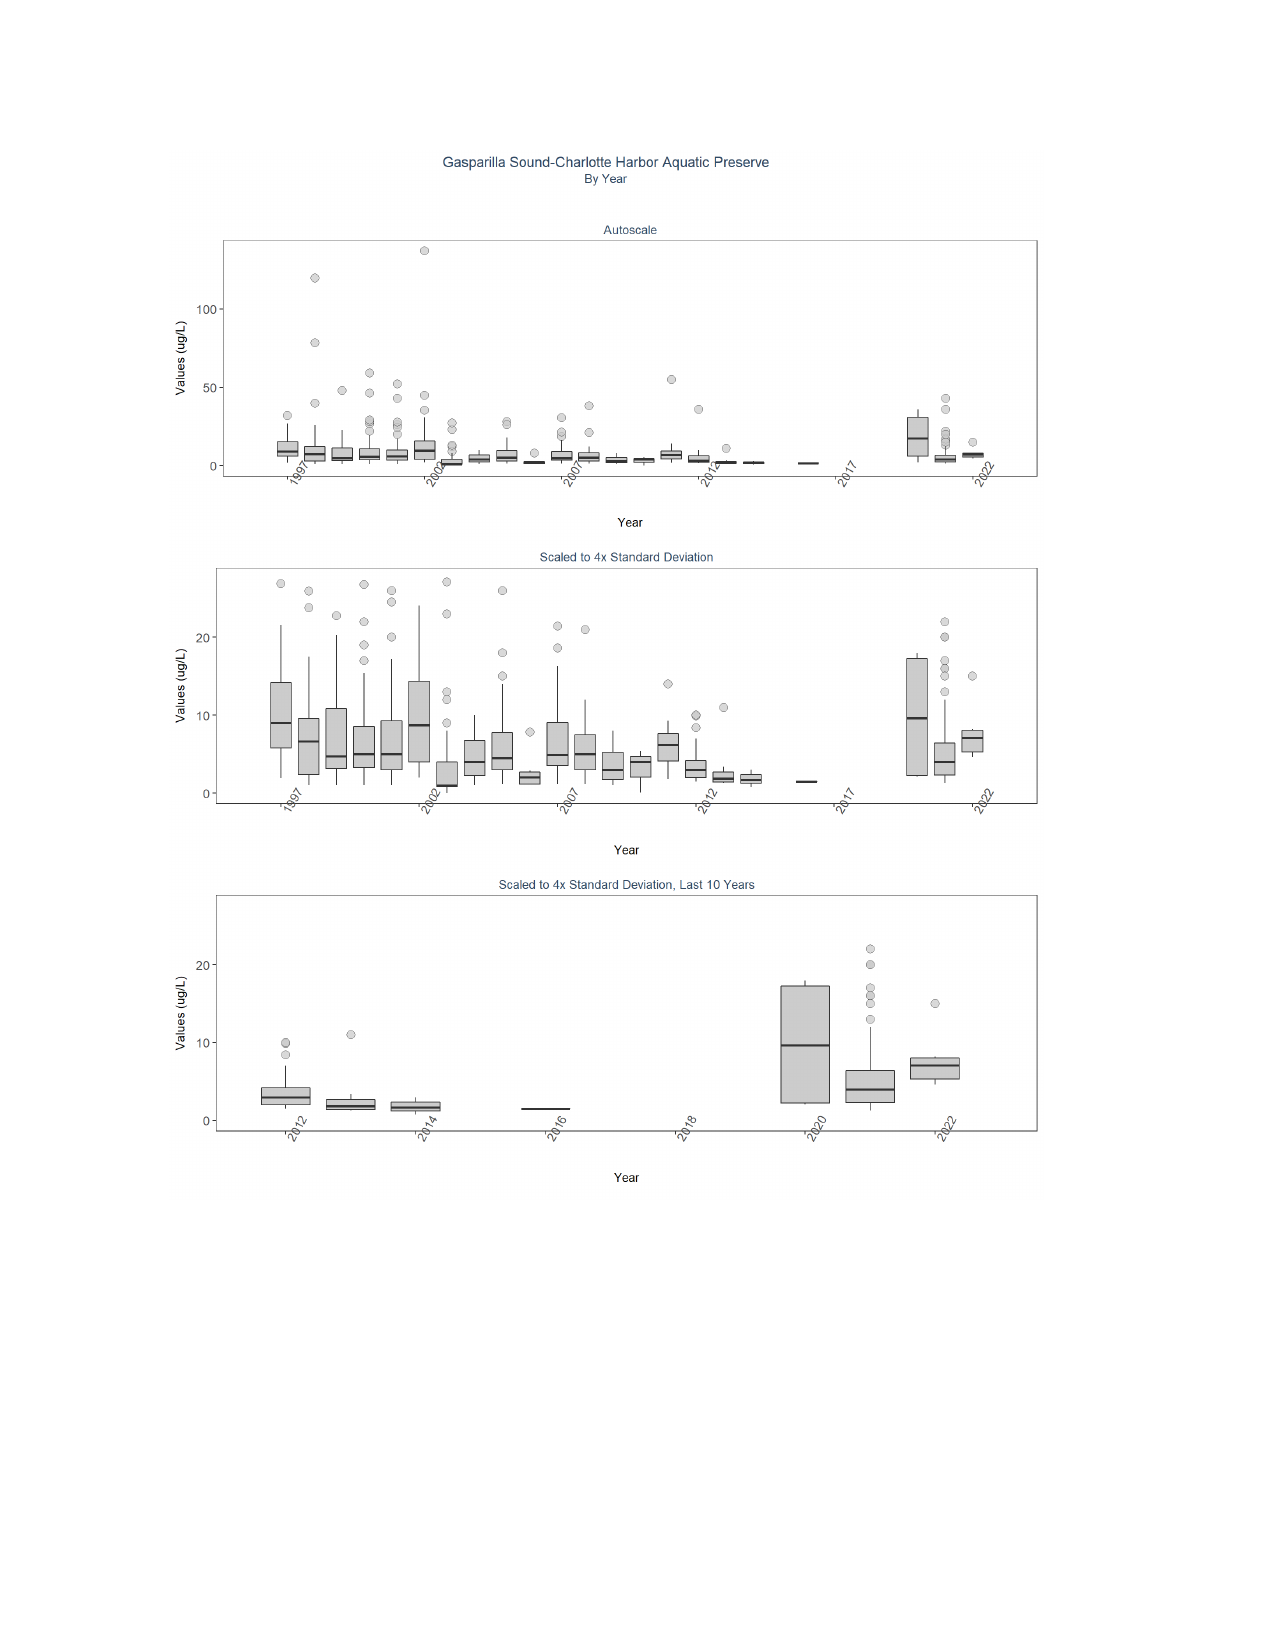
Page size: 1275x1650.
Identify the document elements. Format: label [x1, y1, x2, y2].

picture [168, 150, 1044, 1200]
